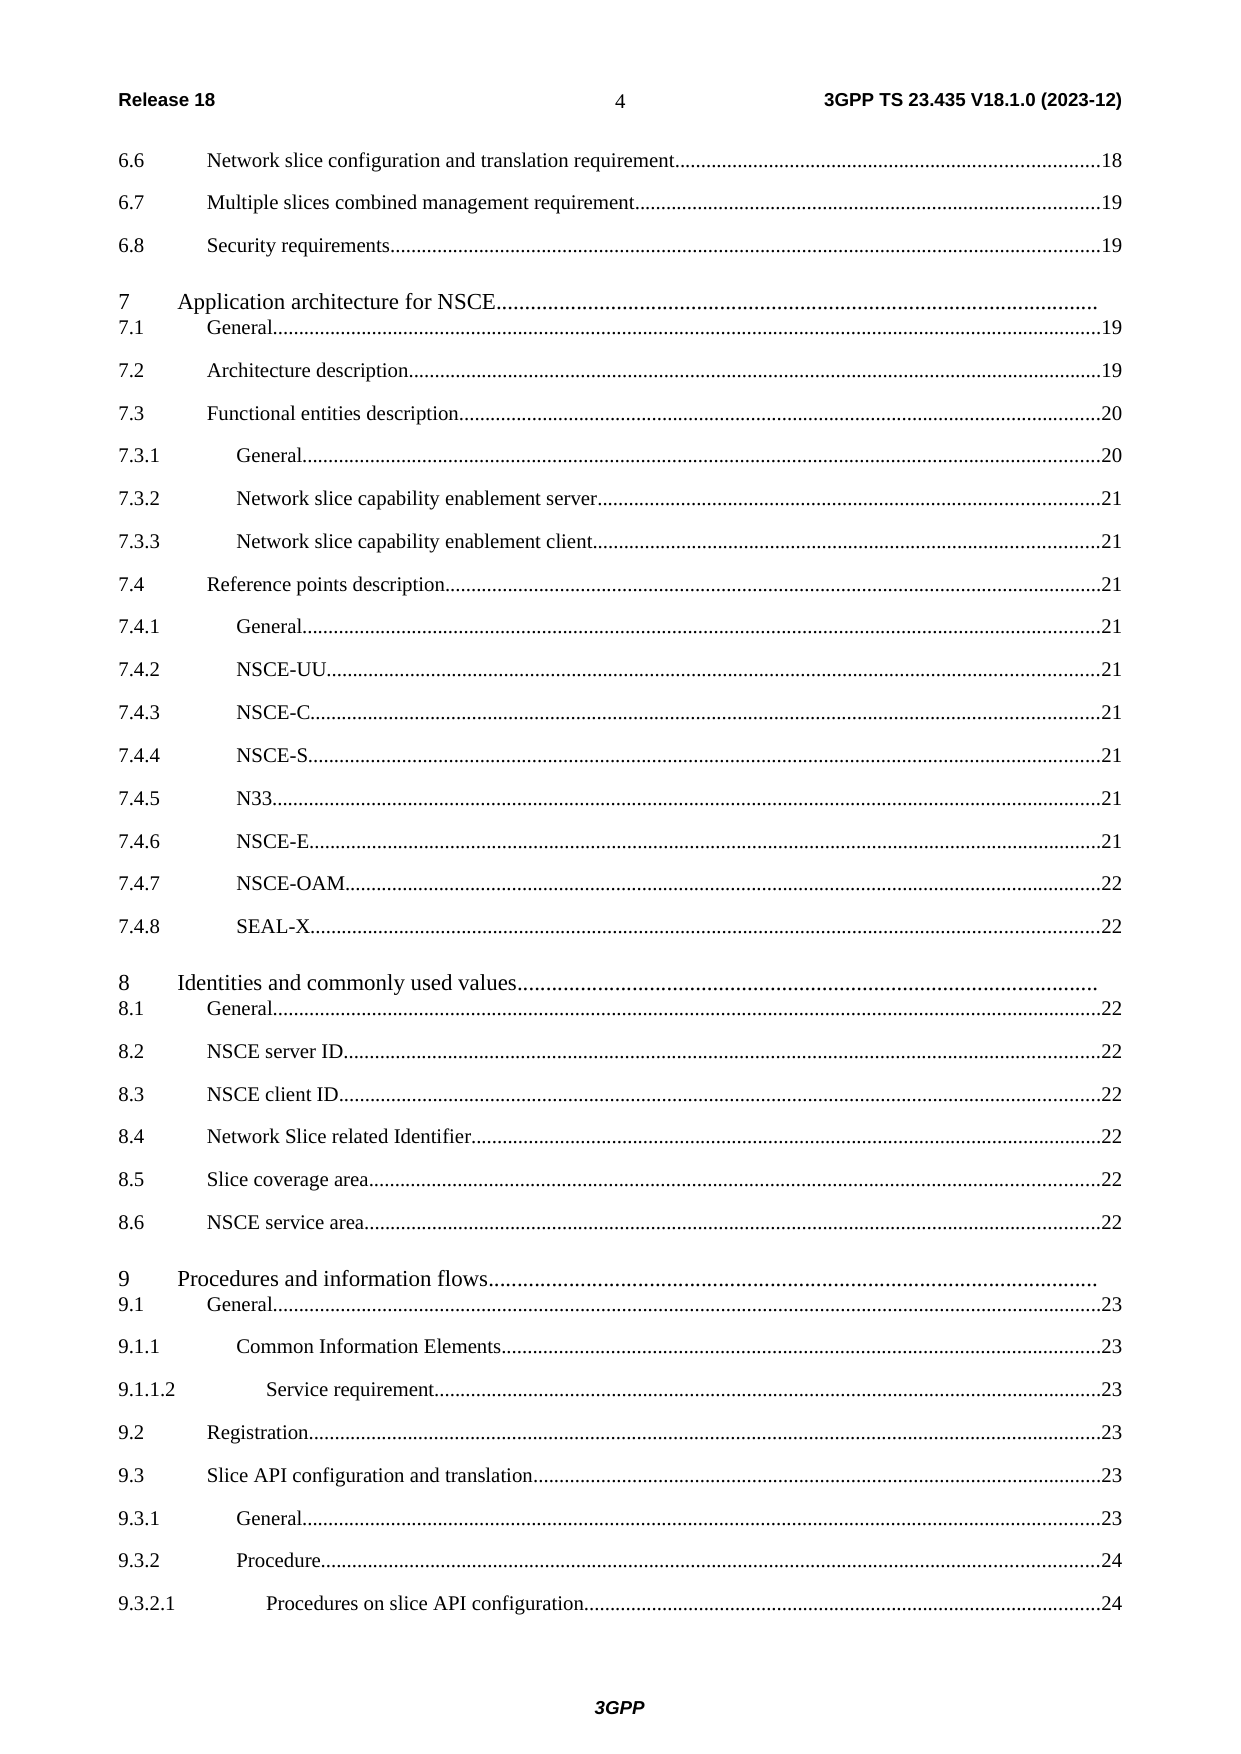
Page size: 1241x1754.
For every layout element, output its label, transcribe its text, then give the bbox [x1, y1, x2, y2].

text 7.3.3 Network slice capability enablement client 21 [118, 529, 1122, 553]
text 7.4.3 NSCE-C 21 [118, 700, 1122, 724]
text 6.8 Security requirements 19 [118, 233, 1122, 257]
text 8.2 NSCE server ID 22 [118, 1039, 1122, 1063]
text 7 Application architecture for NSCE 19 [118, 288, 1078, 315]
text 9.3 Slice API configuration and translation 23 [118, 1463, 1122, 1487]
text 7.4.7 NSCE-OAM 22 [118, 871, 1122, 895]
text 7.3 Functional entities description 20 [118, 400, 1122, 424]
text 7.4.8 SEAL-X 22 [118, 914, 1122, 938]
text 7.4.1 General 21 [118, 614, 1122, 638]
text 9 Procedures and information flows 23 [118, 1265, 1078, 1292]
text 7.1 General 19 [118, 315, 1122, 339]
text 8.3 NSCE client ID 22 [118, 1081, 1122, 1106]
text 9.3.2 Procedure 24 [118, 1548, 1122, 1572]
text 7.4.4 NSCE-S 21 [118, 743, 1122, 767]
text 6.6 Network slice configuration and translation requirement 18 [118, 147, 1122, 172]
text 8.5 Slice coverage area 22 [118, 1167, 1122, 1191]
text 7.4.2 NSCE-UU 21 [118, 657, 1122, 681]
text 9.1.1.2 Service requirement 23 [118, 1377, 1122, 1401]
text 9.3.2.1 Procedures on slice API configuration 24 [118, 1591, 1122, 1615]
text 9.3.1 General 23 [118, 1506, 1122, 1530]
text 7.4 Reference points description 21 [118, 572, 1122, 596]
text 8.1 General 22 [118, 996, 1122, 1020]
text 7.4.5 N33 21 [118, 786, 1122, 810]
text 9.1 General 23 [118, 1292, 1122, 1316]
text 8.6 NSCE service area 22 [118, 1210, 1122, 1234]
text 7.4.6 NSCE-E 21 [118, 828, 1122, 853]
text 9.2 Registration 23 [118, 1420, 1122, 1444]
text 7.3.2 Network slice capability enablement server 21 [118, 486, 1122, 510]
text 7.3.1 General 20 [118, 443, 1122, 467]
text 8 Identities and commonly used values 22 [118, 969, 1078, 996]
text 8.4 Network Slice related Identifier 22 [118, 1124, 1122, 1148]
text 6.7 Multiple slices combined management requirement 19 [118, 190, 1122, 214]
text 7.2 Architecture description 19 [118, 358, 1122, 382]
text 9.1.1 Common Information Elements 23 [118, 1334, 1122, 1358]
